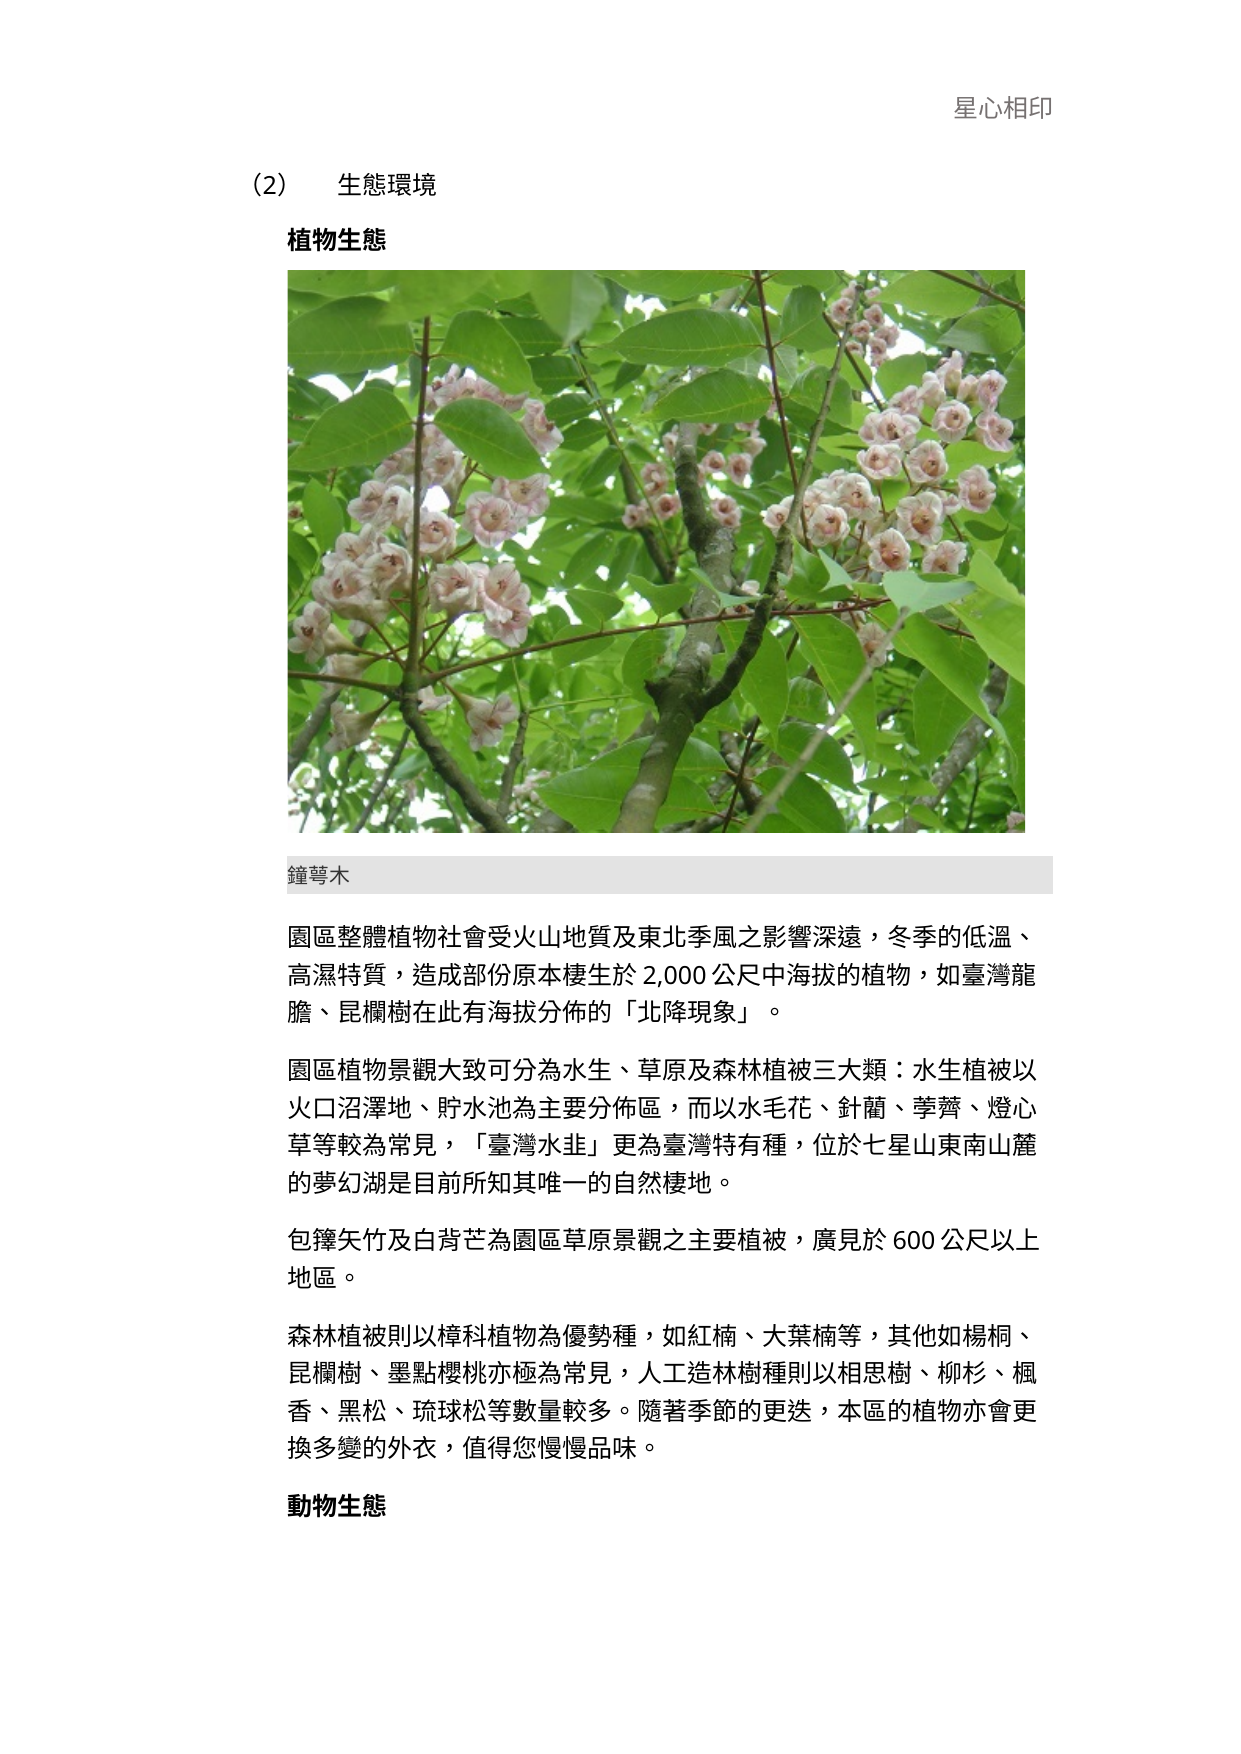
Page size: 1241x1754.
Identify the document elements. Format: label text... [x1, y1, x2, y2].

list 鐘萼木 [287, 856, 1053, 894]
list 森林植被則以樟科植物為優勢種，如紅楠、大葉楠等，其他如楊桐、昆欄樹、墨點櫻桃亦極為常見，人工造林樹種則以相思樹、柳杉、楓香、黑松、琉球松等數量較多。隨著季節的更迭，本區的植物亦會更換多變的外衣，值得您慢慢品味。 [287, 1316, 1053, 1466]
list 包籜矢竹及白背芒為園區草原景觀之主要植被，廣見於600公尺以上地區。 [287, 1220, 1053, 1295]
list 園區植物景觀大致可分為水生、草原及森林植被三大類：水生植被以火口沼澤地、貯水池為主要分佈區，而以水毛花、針藺、荸薺、燈心草等較為常見，「臺灣水韭」更為臺灣特有種，位於七星山東南山麓的夢幻湖是目前所知其唯一的自然棲地。 [287, 1050, 1053, 1200]
list 植物生態 [287, 220, 1053, 258]
list 園區整體植物社會受火山地質及東北季風之影響深遠，冬季的低溫、高濕特質，造成部份原本棲生於2,000公尺中海拔的植物，如臺灣龍膽、昆欄樹在此有海拔分佈的「北降現象」。 [287, 917, 1053, 1029]
list 動物生態 [287, 1486, 1053, 1523]
picture [287, 270, 1025, 833]
list 生態環境 [237, 164, 1053, 202]
